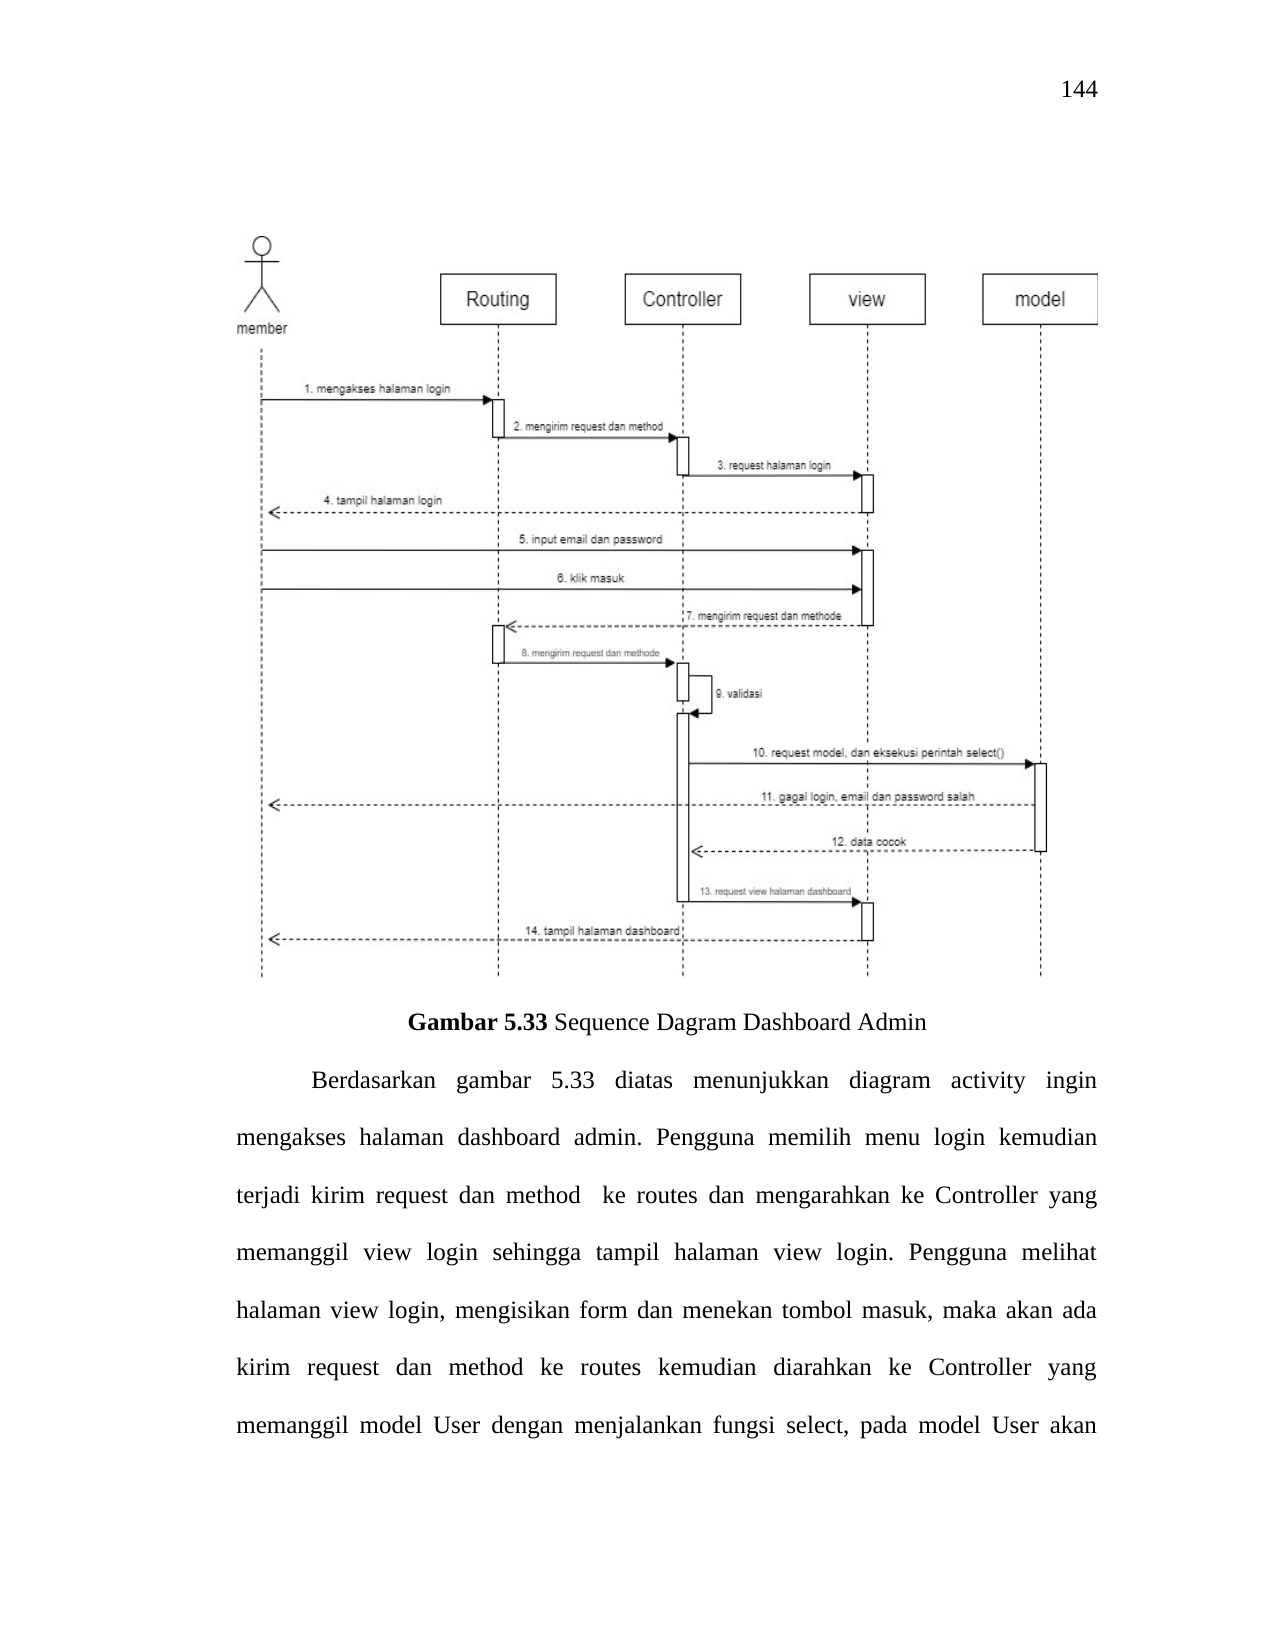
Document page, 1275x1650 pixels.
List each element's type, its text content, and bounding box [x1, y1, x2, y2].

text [236, 1065, 1098, 1439]
picture [236, 236, 1098, 979]
text Gambar 5.33 Sequence Dagram Dashboard Admin [236, 1007, 1098, 1036]
